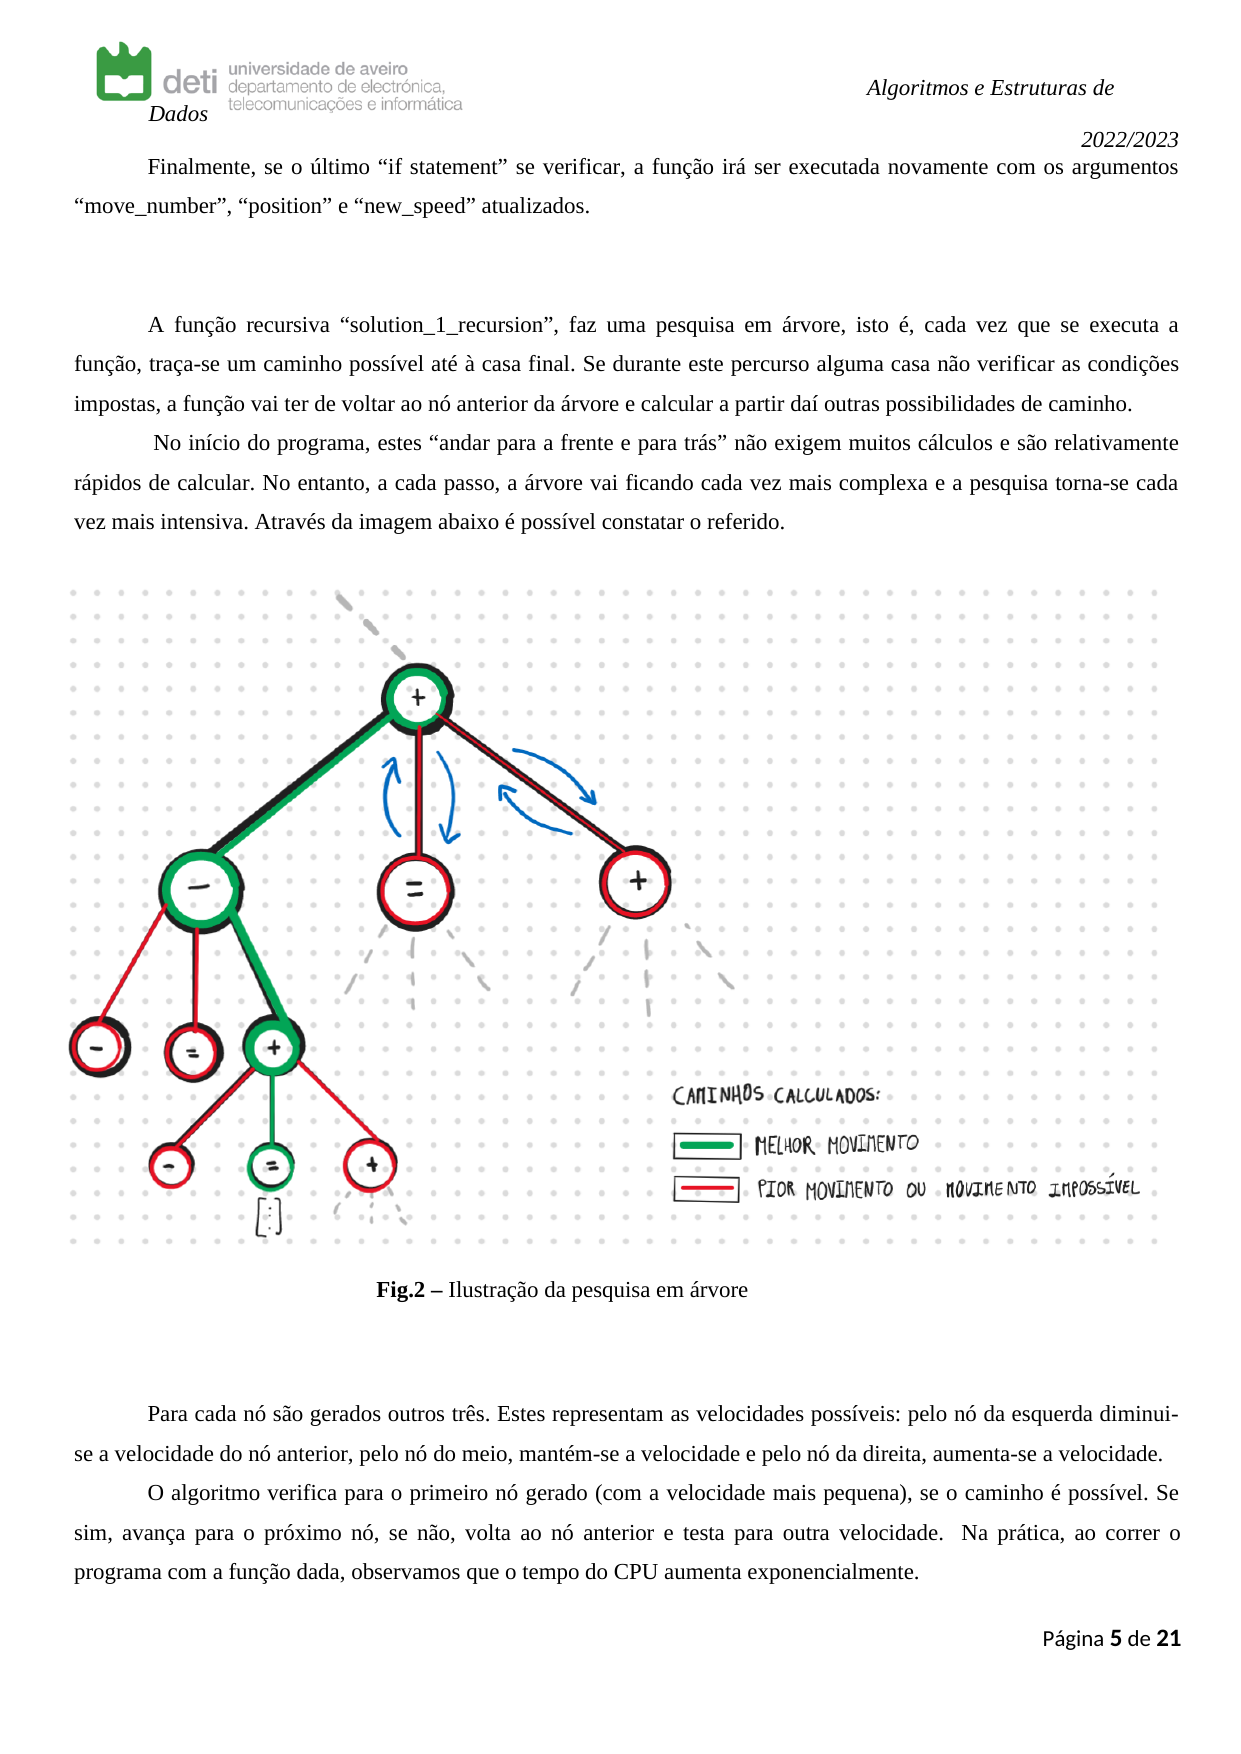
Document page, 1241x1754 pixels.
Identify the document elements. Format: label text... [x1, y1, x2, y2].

text A função recursiva “solution_1_recursion”, faz uma pesquisa em árvore, isto é, cada vez que se executa a função, traça-se um caminho possível até à casa final. Se durante este percurso alguma casa não verificar as condições impostas, a função vai ter de voltar ao nó anterior da árvore e calcular a partir daí outras possibilidades de caminho. [74, 311, 1181, 416]
text Para cada nó são gerados outros três. Estes representam as velocidades possíveis: pelo nó da esquerda diminui-se a velocidade do nó anterior, pelo nó do meio, mantém-se a velocidade e pelo nó da direita, aumenta-se a velocidade. [74, 1401, 1181, 1466]
picture [94, 36, 465, 116]
text O algoritmo verifica para o primeiro nó gerado (com a velocidade mais pequena), se o caminho é possível. Se sim, avança para o próximo nó, se não, volta ao nó anterior e testa para outra velocidade. Na prática, ao correr o programa com a função dada, observamos que o tempo do CPU aumenta exponencialmente. [74, 1479, 1181, 1585]
picture [153, 107, 162, 116]
text Finalmente, se o último “if statement” se verificar, a função irá ser executada novamente com os argumentos “move_number”, “position” e “new_speed” atualizados. [74, 153, 1181, 219]
picture [57, 580, 1165, 1252]
text No início do programa, estes “andar para a frente e para trás” não exigem muitos cálculos e são relativamente rápidos de calcular. No entanto, a cada passo, a árvore vai ficando cada vez mais complexa e a pesquisa torna-se cada vez mais intensiva. Através da imagem abaixo é possível constatar o referido. [74, 429, 1181, 534]
